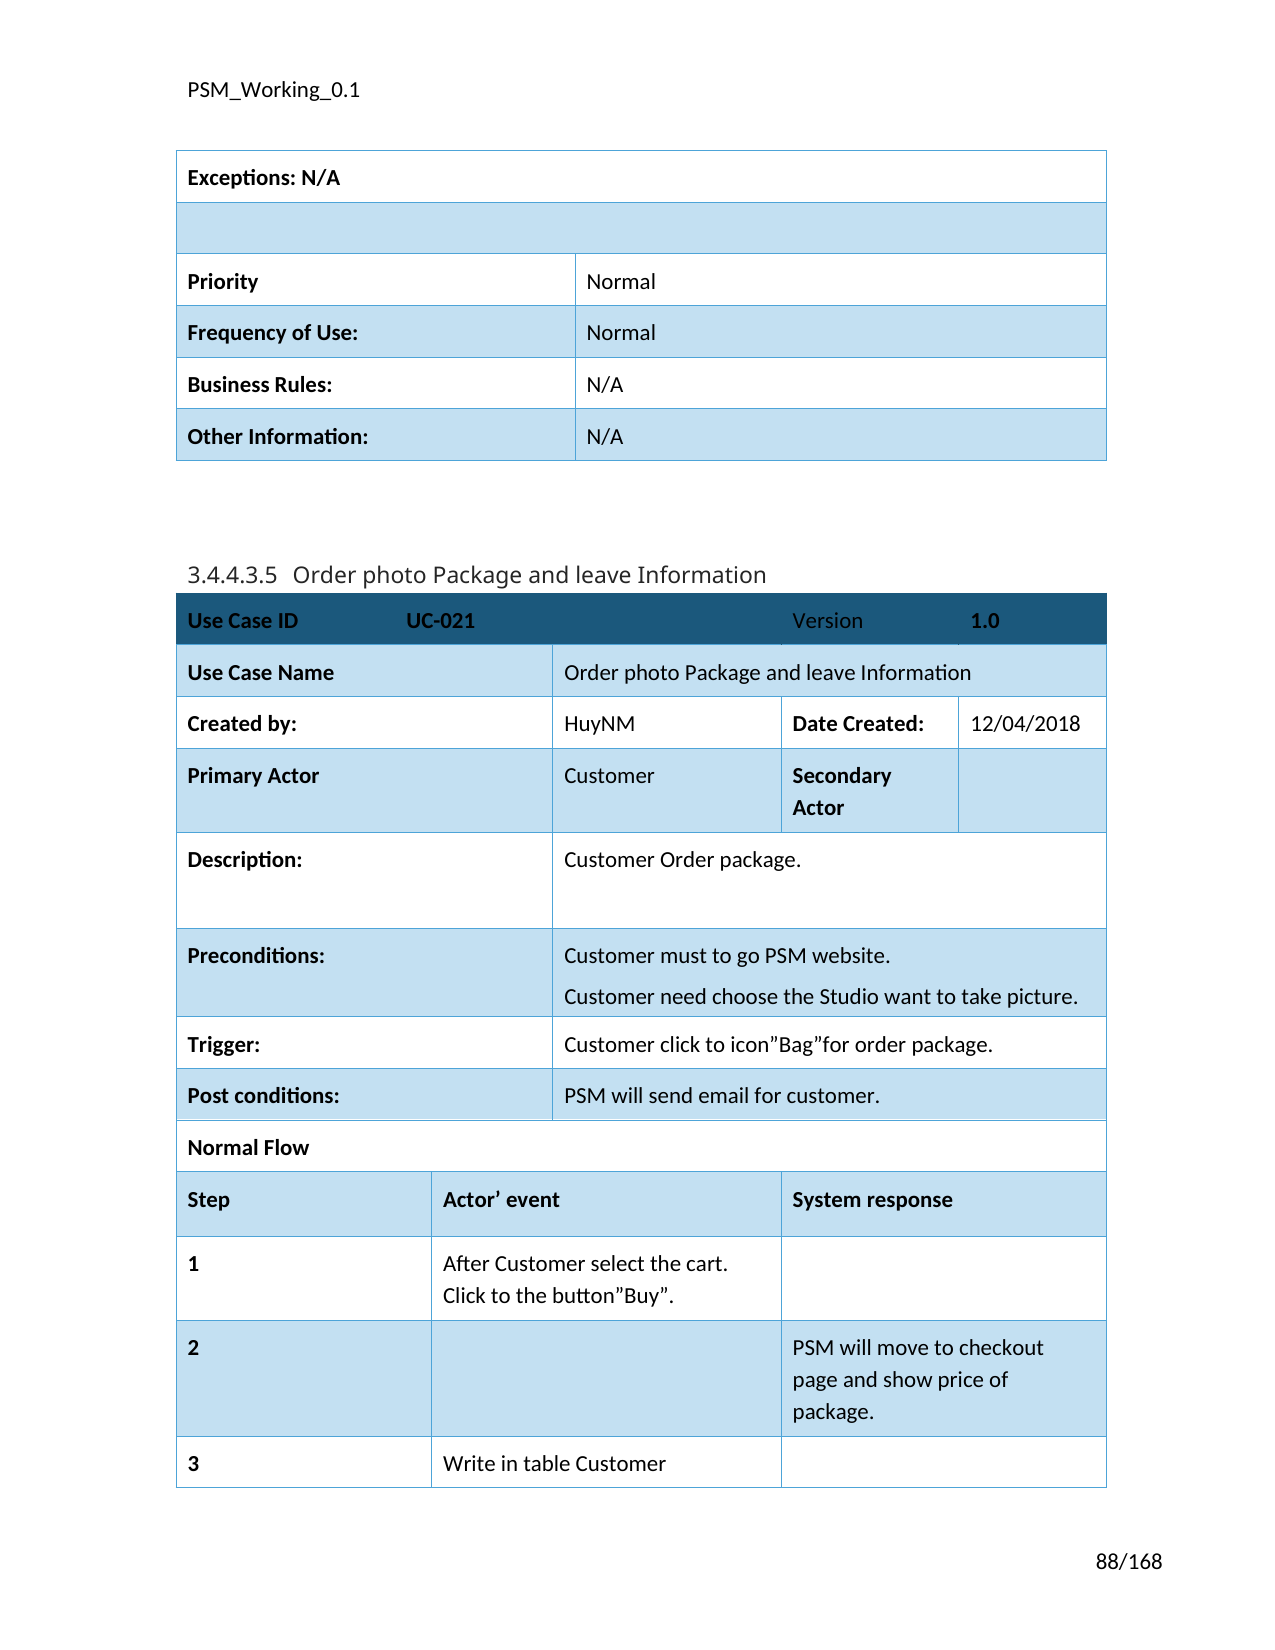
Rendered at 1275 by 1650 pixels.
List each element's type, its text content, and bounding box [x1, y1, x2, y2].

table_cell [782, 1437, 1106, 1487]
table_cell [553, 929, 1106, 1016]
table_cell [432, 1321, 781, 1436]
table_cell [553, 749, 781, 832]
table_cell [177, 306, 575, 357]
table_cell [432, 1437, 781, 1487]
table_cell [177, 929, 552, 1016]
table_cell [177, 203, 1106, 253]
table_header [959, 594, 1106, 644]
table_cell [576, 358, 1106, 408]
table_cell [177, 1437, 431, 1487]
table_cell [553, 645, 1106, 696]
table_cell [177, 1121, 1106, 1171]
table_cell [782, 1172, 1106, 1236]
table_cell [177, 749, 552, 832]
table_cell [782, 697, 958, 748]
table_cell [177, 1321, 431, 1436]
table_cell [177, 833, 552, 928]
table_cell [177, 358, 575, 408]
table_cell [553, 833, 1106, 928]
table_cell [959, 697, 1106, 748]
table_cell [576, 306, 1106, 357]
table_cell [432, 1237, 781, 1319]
subtitle Order photo Package and leave Information [187, 559, 1125, 590]
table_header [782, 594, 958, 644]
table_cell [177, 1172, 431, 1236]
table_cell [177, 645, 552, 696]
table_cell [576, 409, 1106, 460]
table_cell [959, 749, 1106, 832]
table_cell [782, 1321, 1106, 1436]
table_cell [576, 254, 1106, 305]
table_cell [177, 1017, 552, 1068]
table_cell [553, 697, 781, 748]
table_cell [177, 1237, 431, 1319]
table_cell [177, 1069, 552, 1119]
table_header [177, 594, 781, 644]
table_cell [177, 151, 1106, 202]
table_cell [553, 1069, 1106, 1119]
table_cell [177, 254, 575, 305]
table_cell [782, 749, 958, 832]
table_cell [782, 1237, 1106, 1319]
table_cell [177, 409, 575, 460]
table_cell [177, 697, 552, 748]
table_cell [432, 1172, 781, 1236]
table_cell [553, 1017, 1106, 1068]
